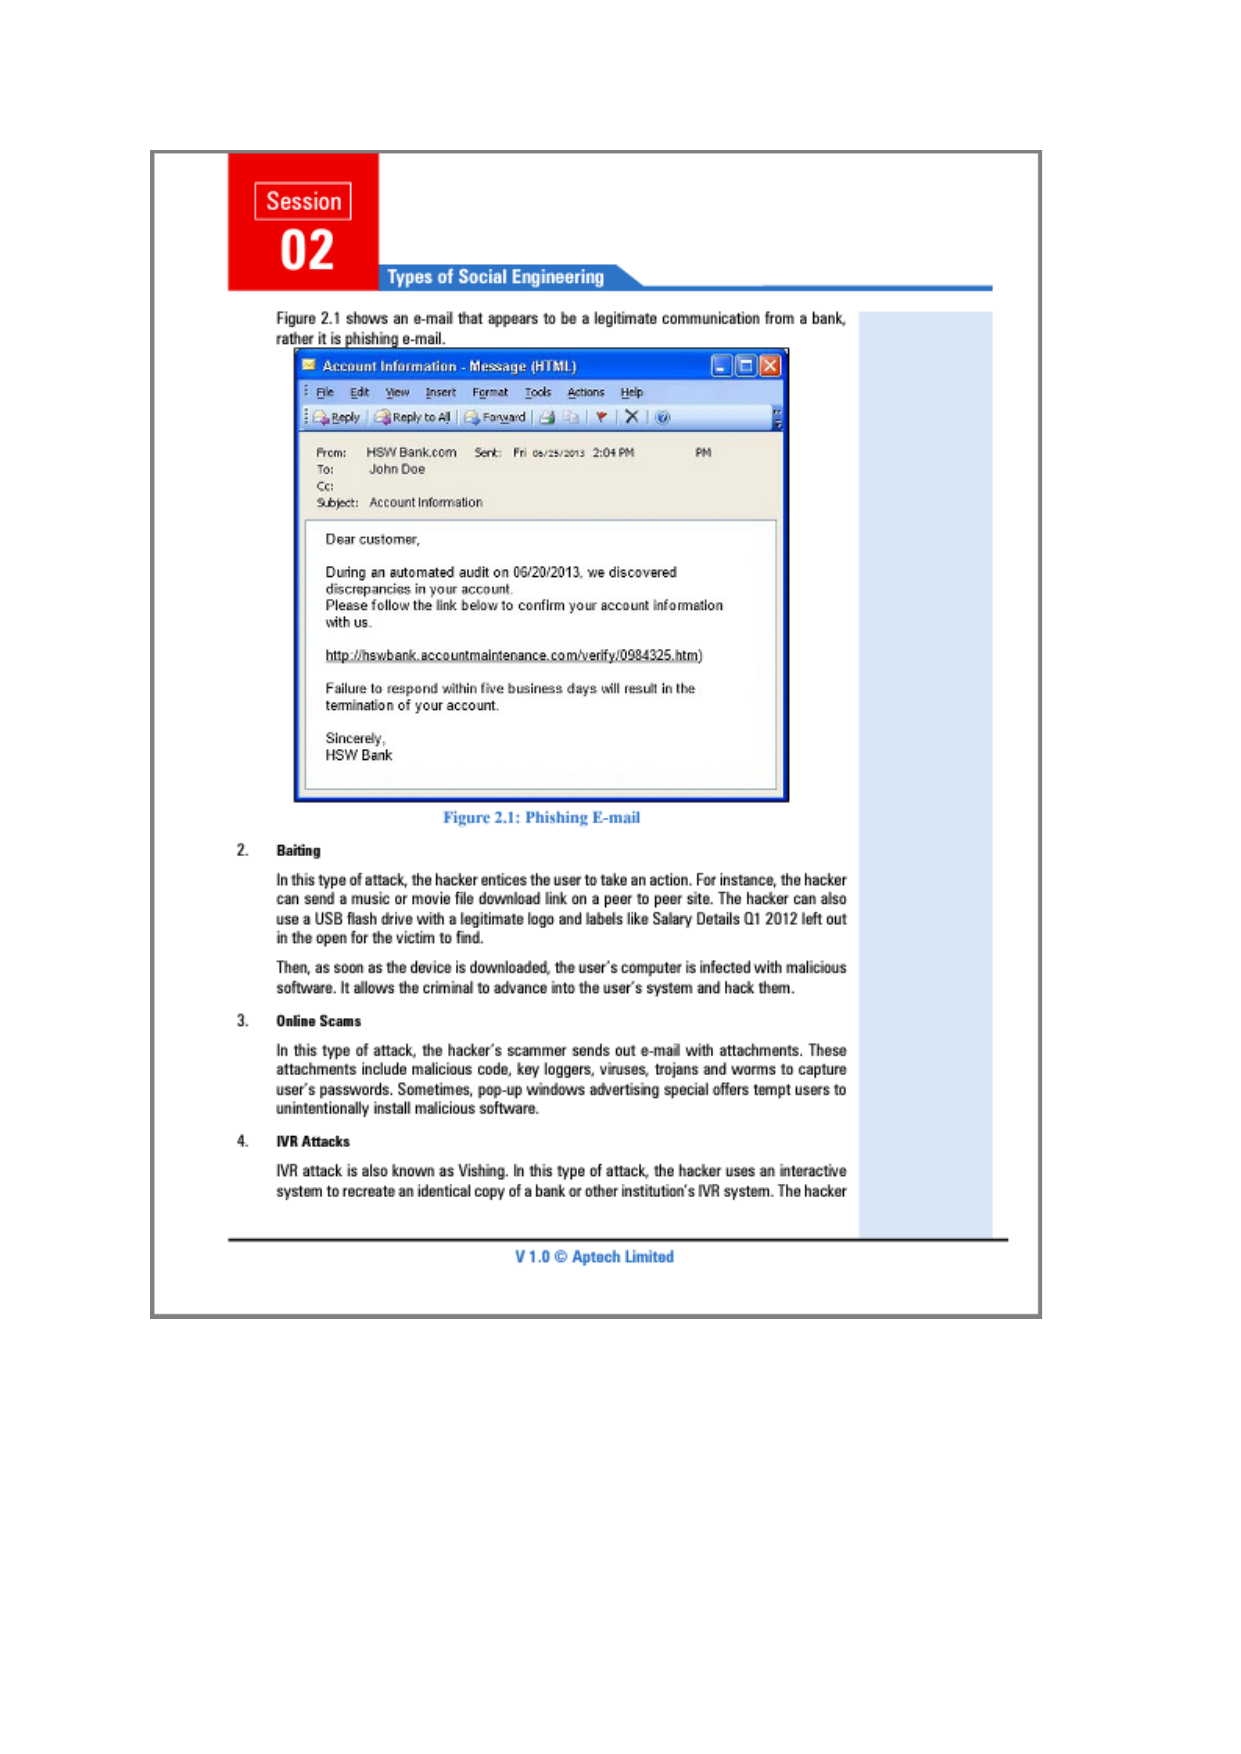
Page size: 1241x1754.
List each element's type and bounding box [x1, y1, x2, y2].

picture [150, 150, 1043, 1319]
